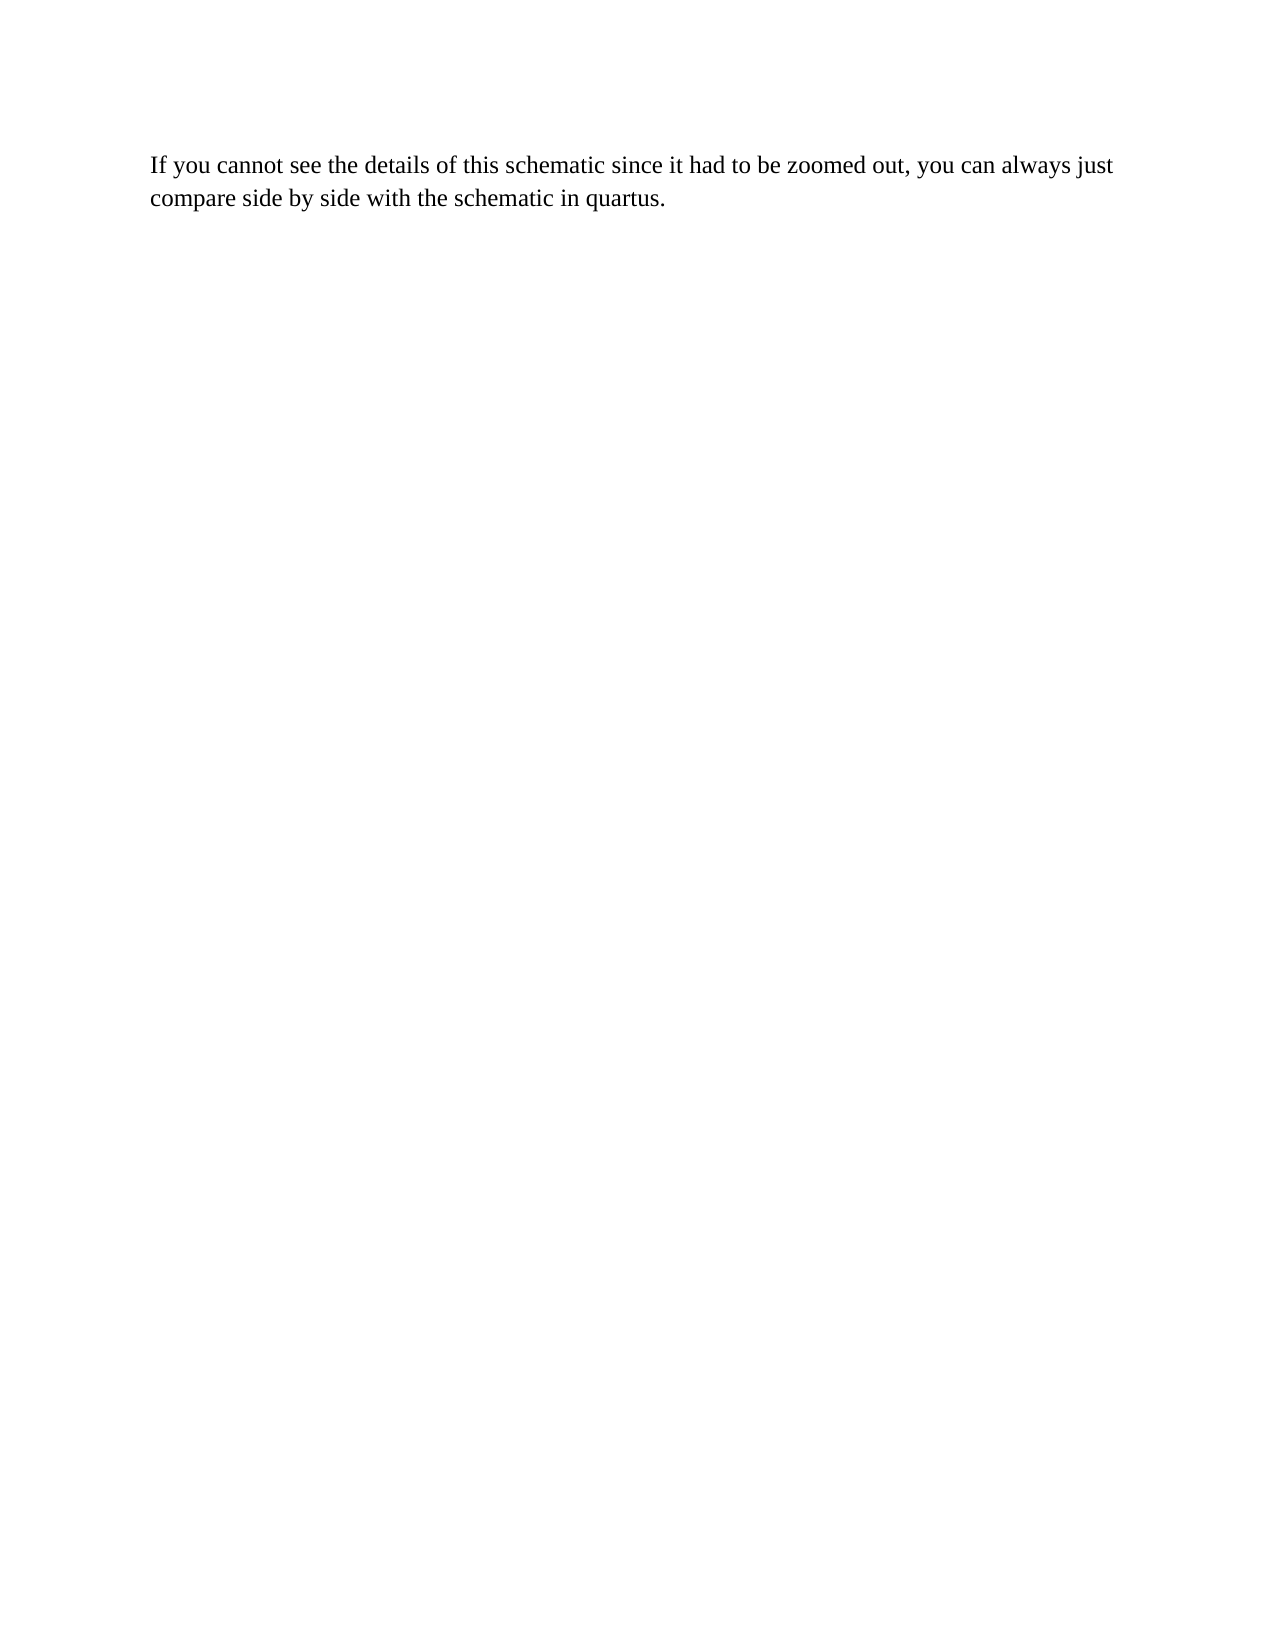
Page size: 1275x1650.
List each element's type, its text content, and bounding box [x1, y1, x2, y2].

text If you cannot see the details of this schematic since it had to be zoomed out, you can always just compare side by side with the schematic in quartus. [150, 150, 1125, 212]
